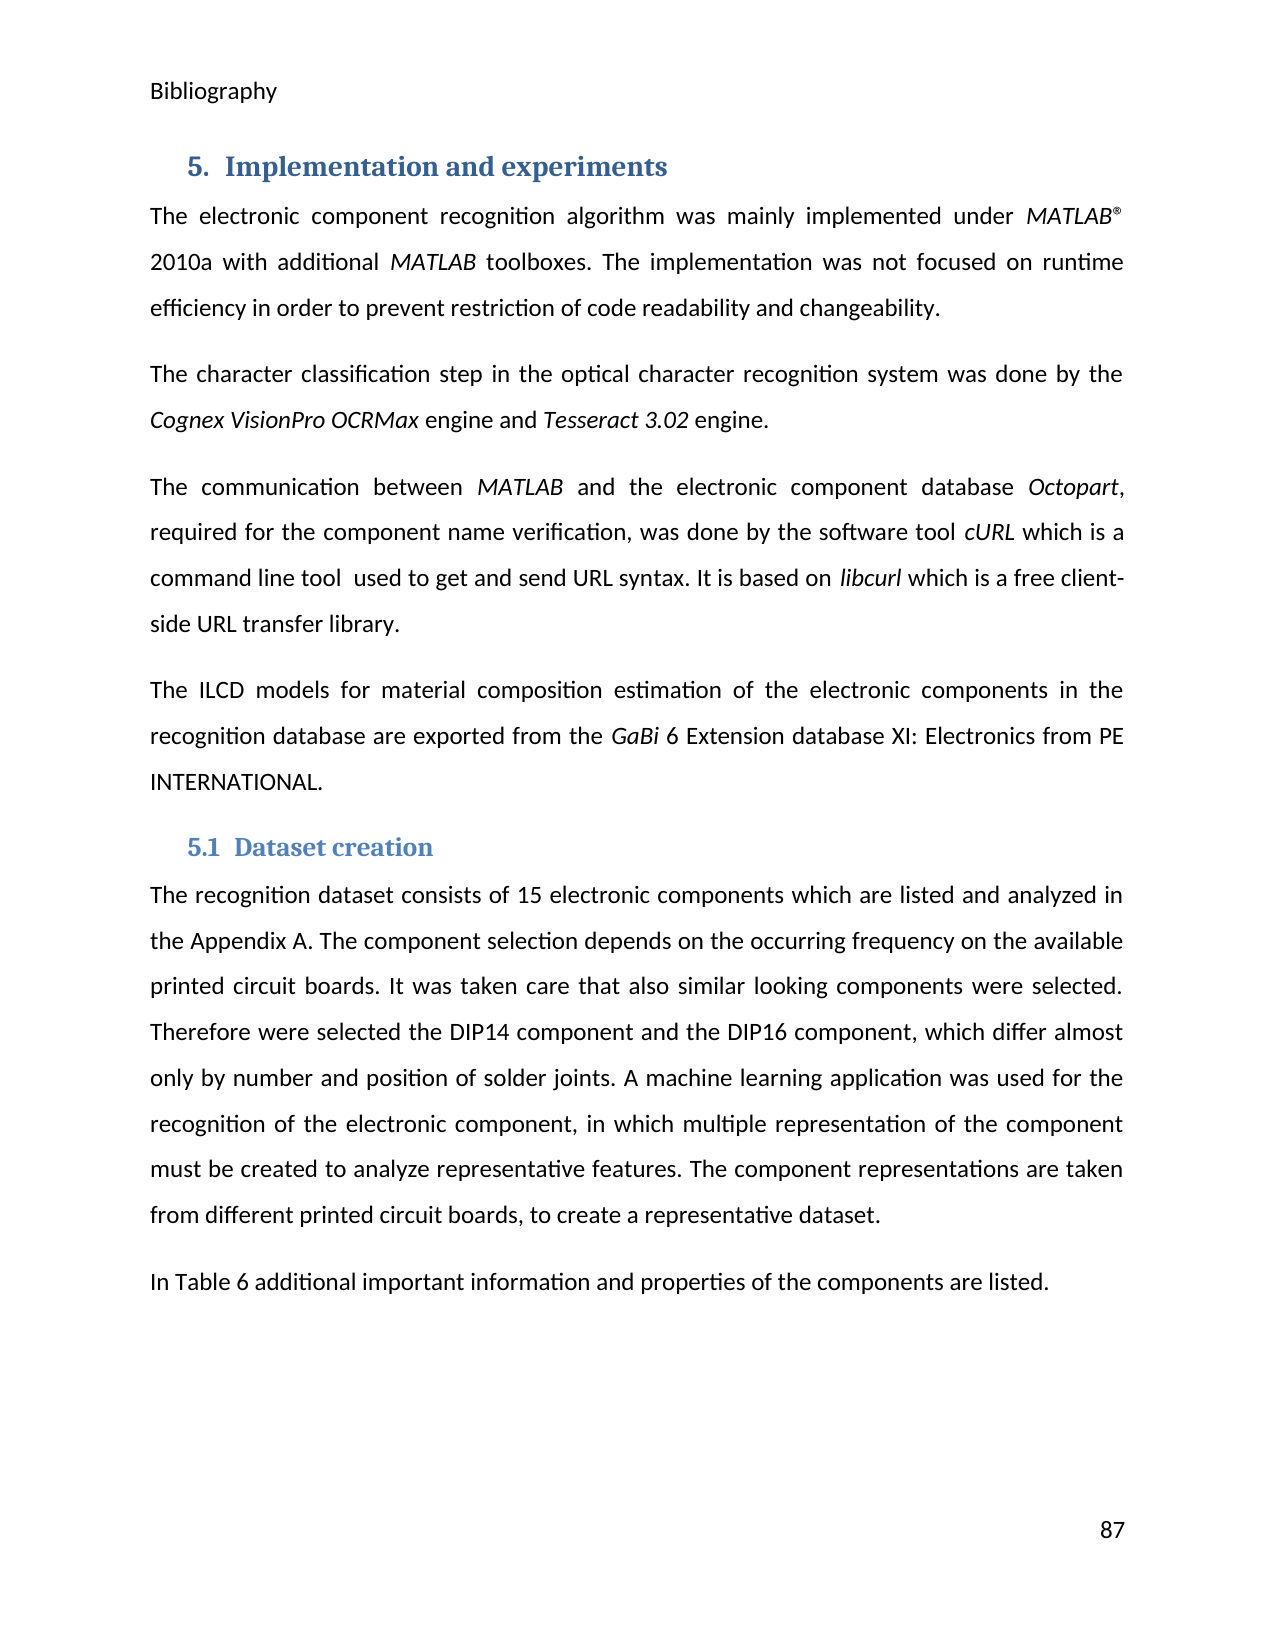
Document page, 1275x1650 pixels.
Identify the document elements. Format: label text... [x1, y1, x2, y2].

text The communication between MATLAB and the electronic component database Octopart, required for the component name verification, was done by the software tool cURL which is a command line tool used to get and send URL syntax. It is based on libcurl which is a free client-side URL transfer library. [150, 471, 1125, 638]
text The character classification step in the optical character recognition system was done by the Cognex VisionPro OCRMax engine and Tesseract 3.02 engine. [150, 358, 1125, 434]
text The recognition dataset consists of 15 electronic components which are listed and analyzed in the Appendix A. The component selection depends on the occurring frequency on the available printed circuit boards. It was taken care that also similar looking components were selected. Therefore were selected the DIP14 component and the DIP16 component, which differ almost only by number and position of solder joints. A machine learning application was used for the recognition of the electronic component, in which multiple representation of the component must be created to analyze representative features. The component representations are taken from different printed circuit boards, to create a representative dataset. [150, 879, 1125, 1230]
text In Table 6 additional important information and properties of the components are listed. [150, 1266, 1125, 1296]
text The ILCD models for material composition estimation of the electronic components in the recognition database are exported from the GaBi 6 Extension database XI: Electronics from PE INTERNATIONAL. [150, 674, 1125, 796]
subtitle Implementation and experiments [187, 150, 1125, 183]
subtitle Dataset creation [187, 832, 1125, 863]
text The electronic component recognition algorithm was mainly implemented under MATLAB® 2010a with additional MATLAB toolboxes. The implementation was not focused on runtime efficiency in order to prevent restriction of code readability and changeability. [150, 200, 1125, 322]
